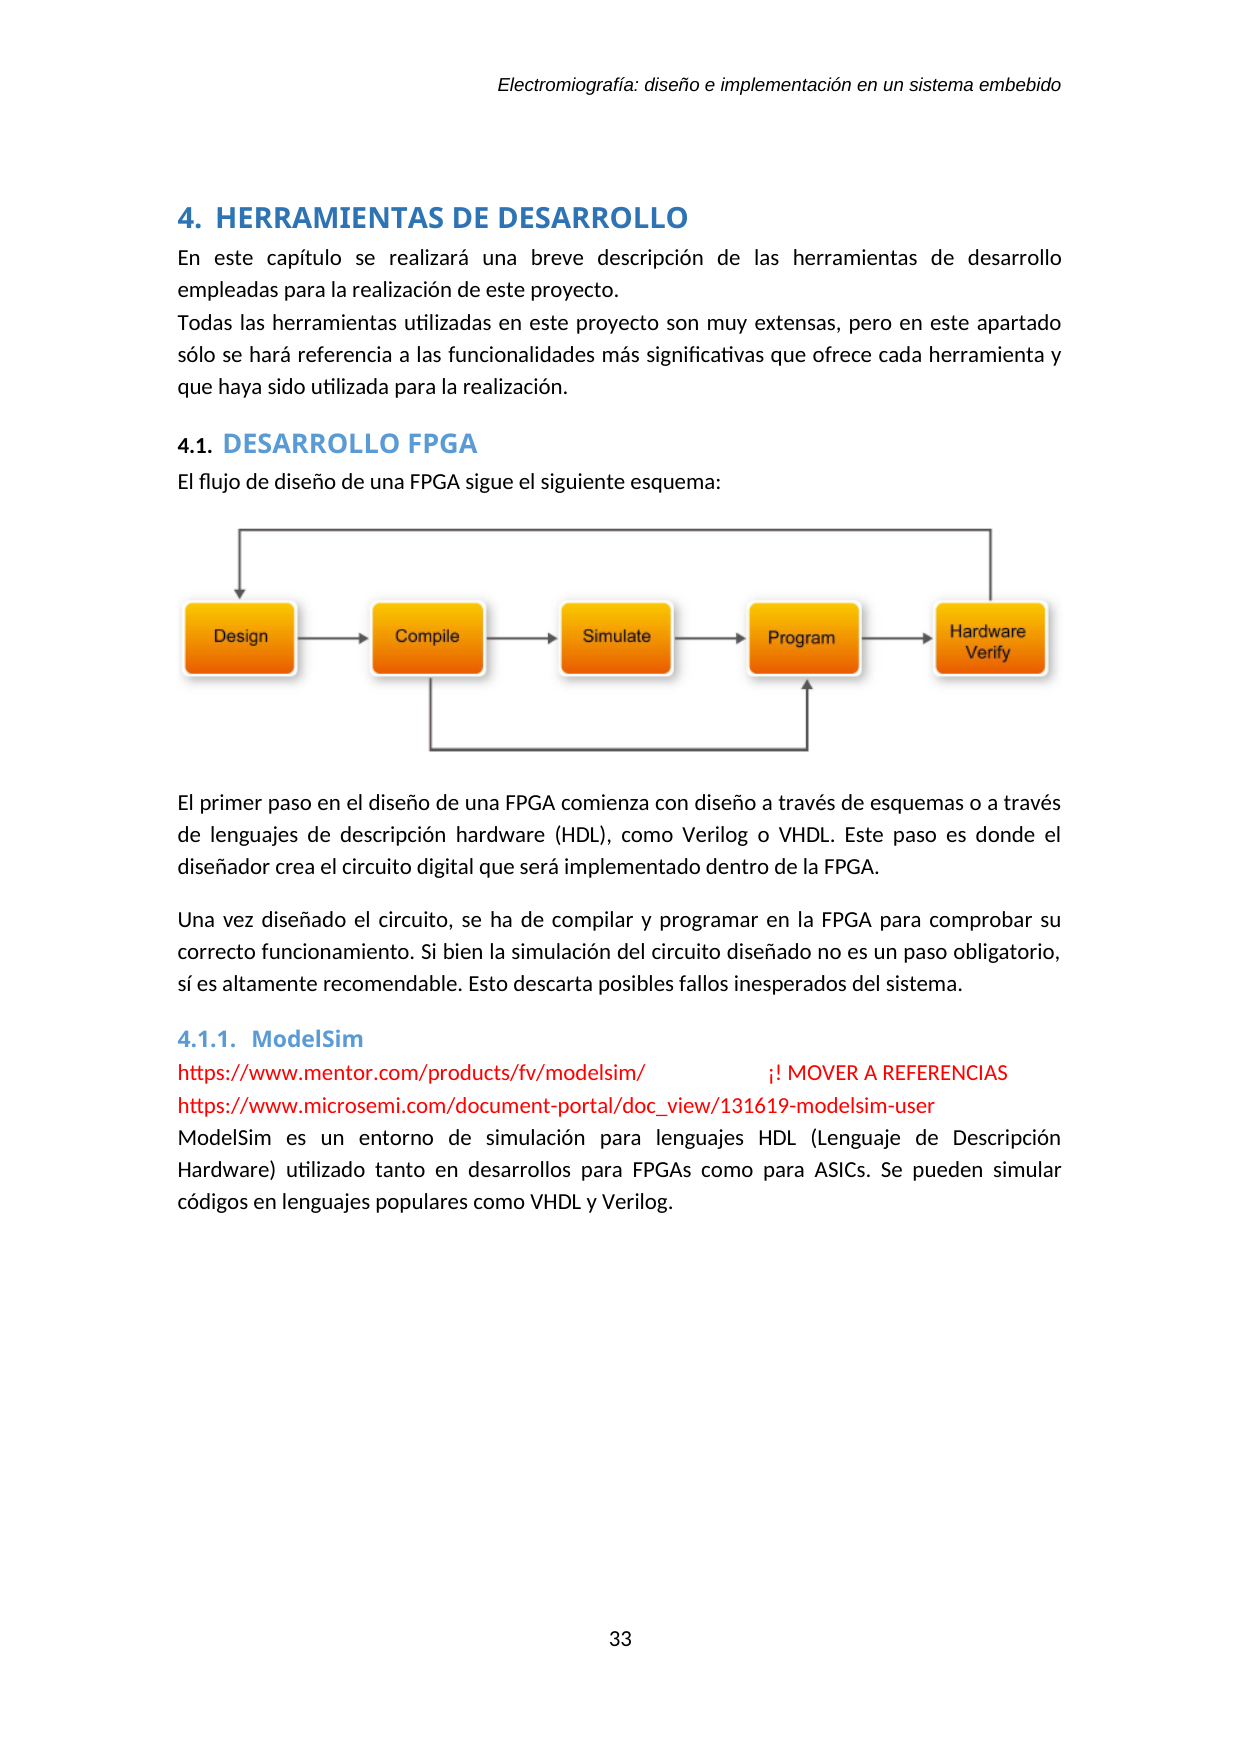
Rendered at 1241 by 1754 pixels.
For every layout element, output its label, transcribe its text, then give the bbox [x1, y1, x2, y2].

list https://www.mentor.com/products/fv/modelsim/ ¡! MOVER A REFERENCIAS [177, 1058, 1063, 1087]
list En este capítulo se realizará una breve descripción de las herramientas de desarrollo empleadas para la realización de este proyecto. [177, 243, 1063, 303]
picture [177, 520, 1063, 763]
list Todas las herramientas utilizadas en este proyecto son muy extensas, pero en este apartado sólo se hará referencia a las funcionalidades más significativas que ofrece cada herramienta y que haya sido utilizada para la realización. [177, 308, 1063, 400]
text El flujo de diseño de una FPGA sigue el siguiente esquema: [177, 467, 1063, 495]
list https://www.microsemi.com/document-portal/doc_view/131619-modelsim-user [177, 1091, 1063, 1119]
subtitle ModelSim [177, 1023, 1063, 1054]
subtitle HERRAMIENTAS DE DESARROLLO [177, 198, 1063, 237]
text El primer paso en el diseño de una FPGA comienza con diseño a través de esquemas o a través de lenguajes de descripción hardware (HDL), como Verilog o VHDL. Este paso es donde el diseñador crea el circuito digital que será implementado dentro de la FPGA. [177, 788, 1063, 880]
list ModelSim es un entorno de simulación para lenguajes HDL (Lenguaje de Descripción Hardware) utilizado tanto en desarrollos para FPGAs como para ASICs. Se pueden simular códigos en lenguajes populares como VHDL y Verilog. [177, 1123, 1063, 1215]
subtitle DESARROLLO FPGA [177, 425, 1063, 462]
text Una vez diseñado el circuito, se ha de compilar y programar en la FPGA para comprobar su correcto funcionamiento. Si bien la simulación del circuito diseñado no es un paso obligatorio, sí es altamente recomendable. Esto descarta posibles fallos inesperados del sistema. [177, 905, 1063, 998]
